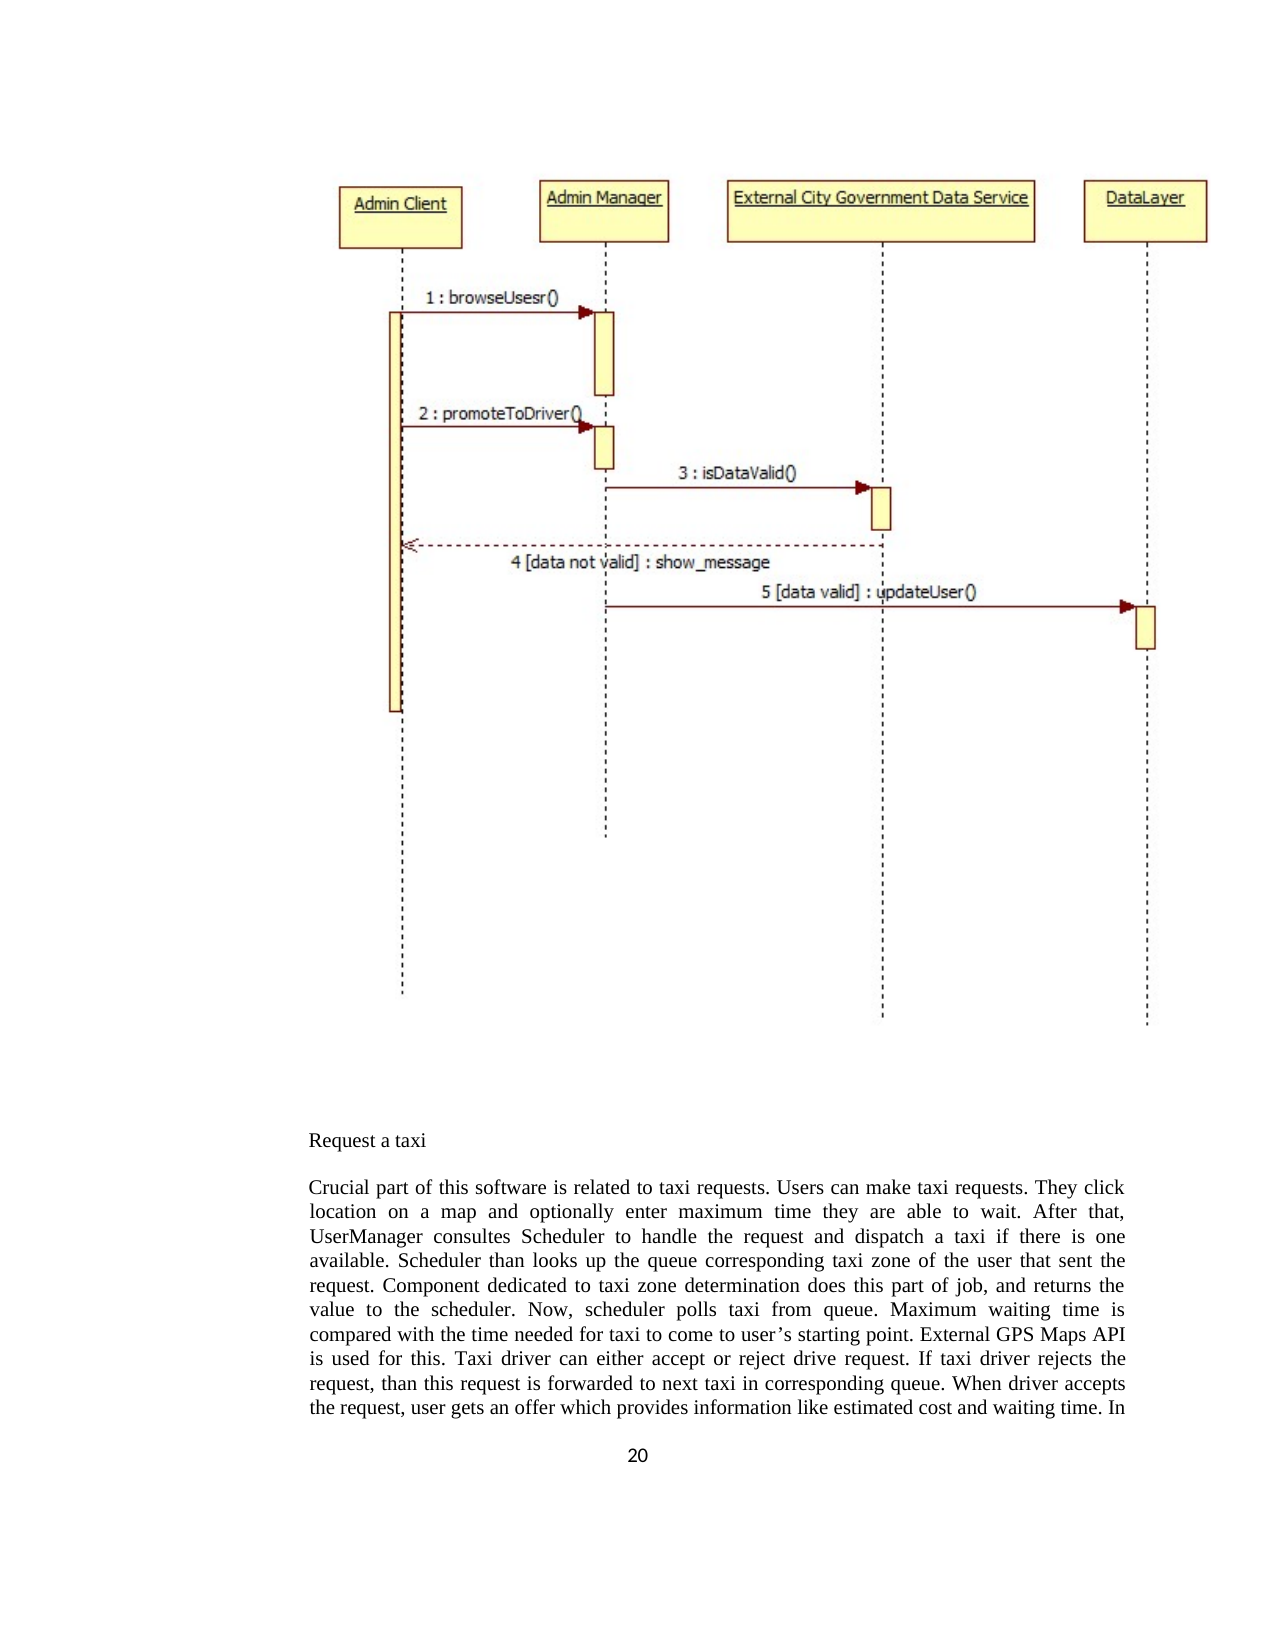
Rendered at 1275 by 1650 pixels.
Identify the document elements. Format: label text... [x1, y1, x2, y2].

picture [308, 150, 1239, 1057]
text Request a taxi [308, 1128, 1127, 1152]
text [308, 1175, 1127, 1419]
